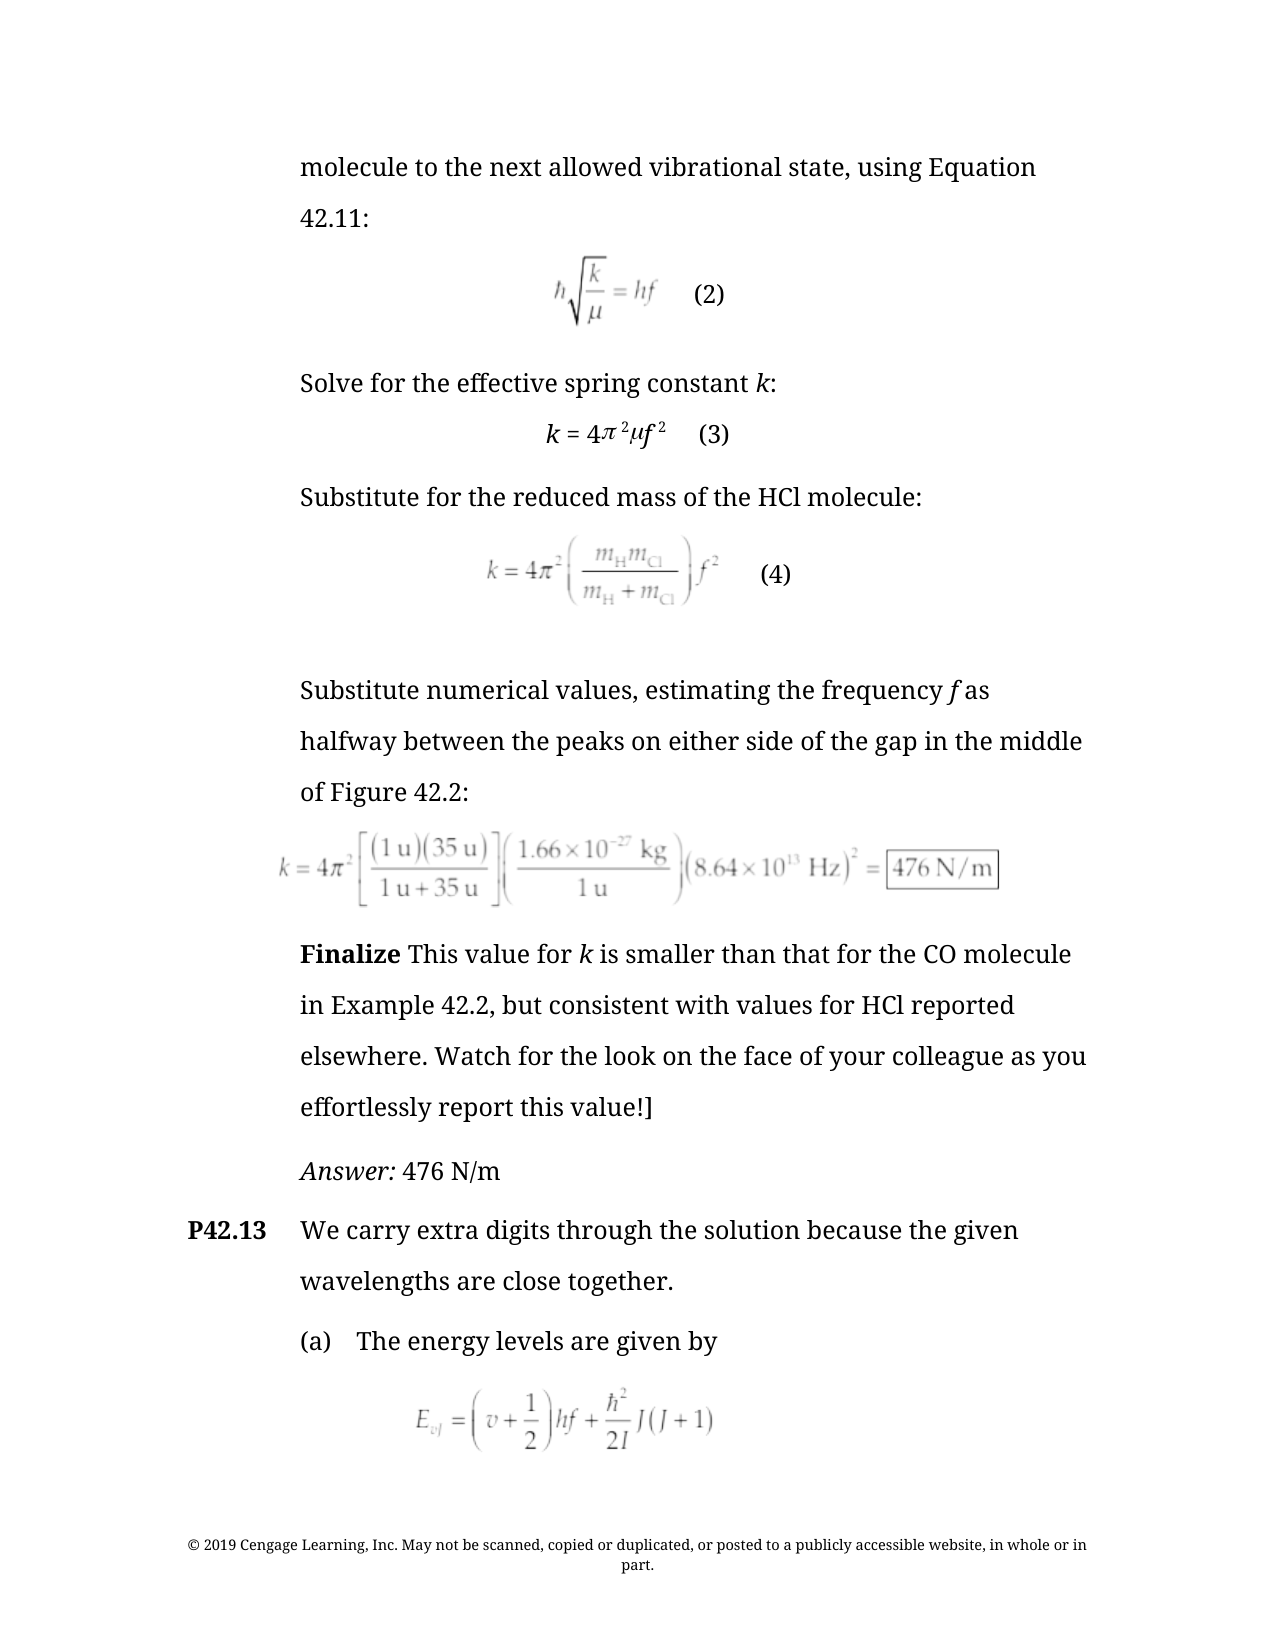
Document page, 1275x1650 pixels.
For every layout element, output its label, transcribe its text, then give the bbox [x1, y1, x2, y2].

text Solve for the effective spring constant k: [300, 365, 1087, 399]
text Finalize This value for k is smaller than that for the CO molecule in Example 42.2, but consistent with values for HCl reported elsewhere. Watch for the look on the face of your colleague as you effortlessly report this value!] [300, 937, 1087, 1124]
text P42.13 We carry extra digits through the solution because the given wavelengths are close together. [187, 1213, 1087, 1298]
text (2) [187, 252, 1087, 336]
text k = 4 2f 2 (3) [187, 416, 1087, 450]
text Substitute numerical values, estimating the frequency f as halfway between the peaks on either side of the gap in the middle of Figure 42.2: [300, 672, 1087, 808]
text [300, 150, 1087, 235]
text (4) [187, 531, 1087, 617]
text Substitute for the reduced mass of the HCl molecule: [300, 480, 1087, 514]
text Answer: 476 N/m [300, 1153, 1087, 1188]
text (a) The energy levels are given by [187, 1323, 1087, 1357]
